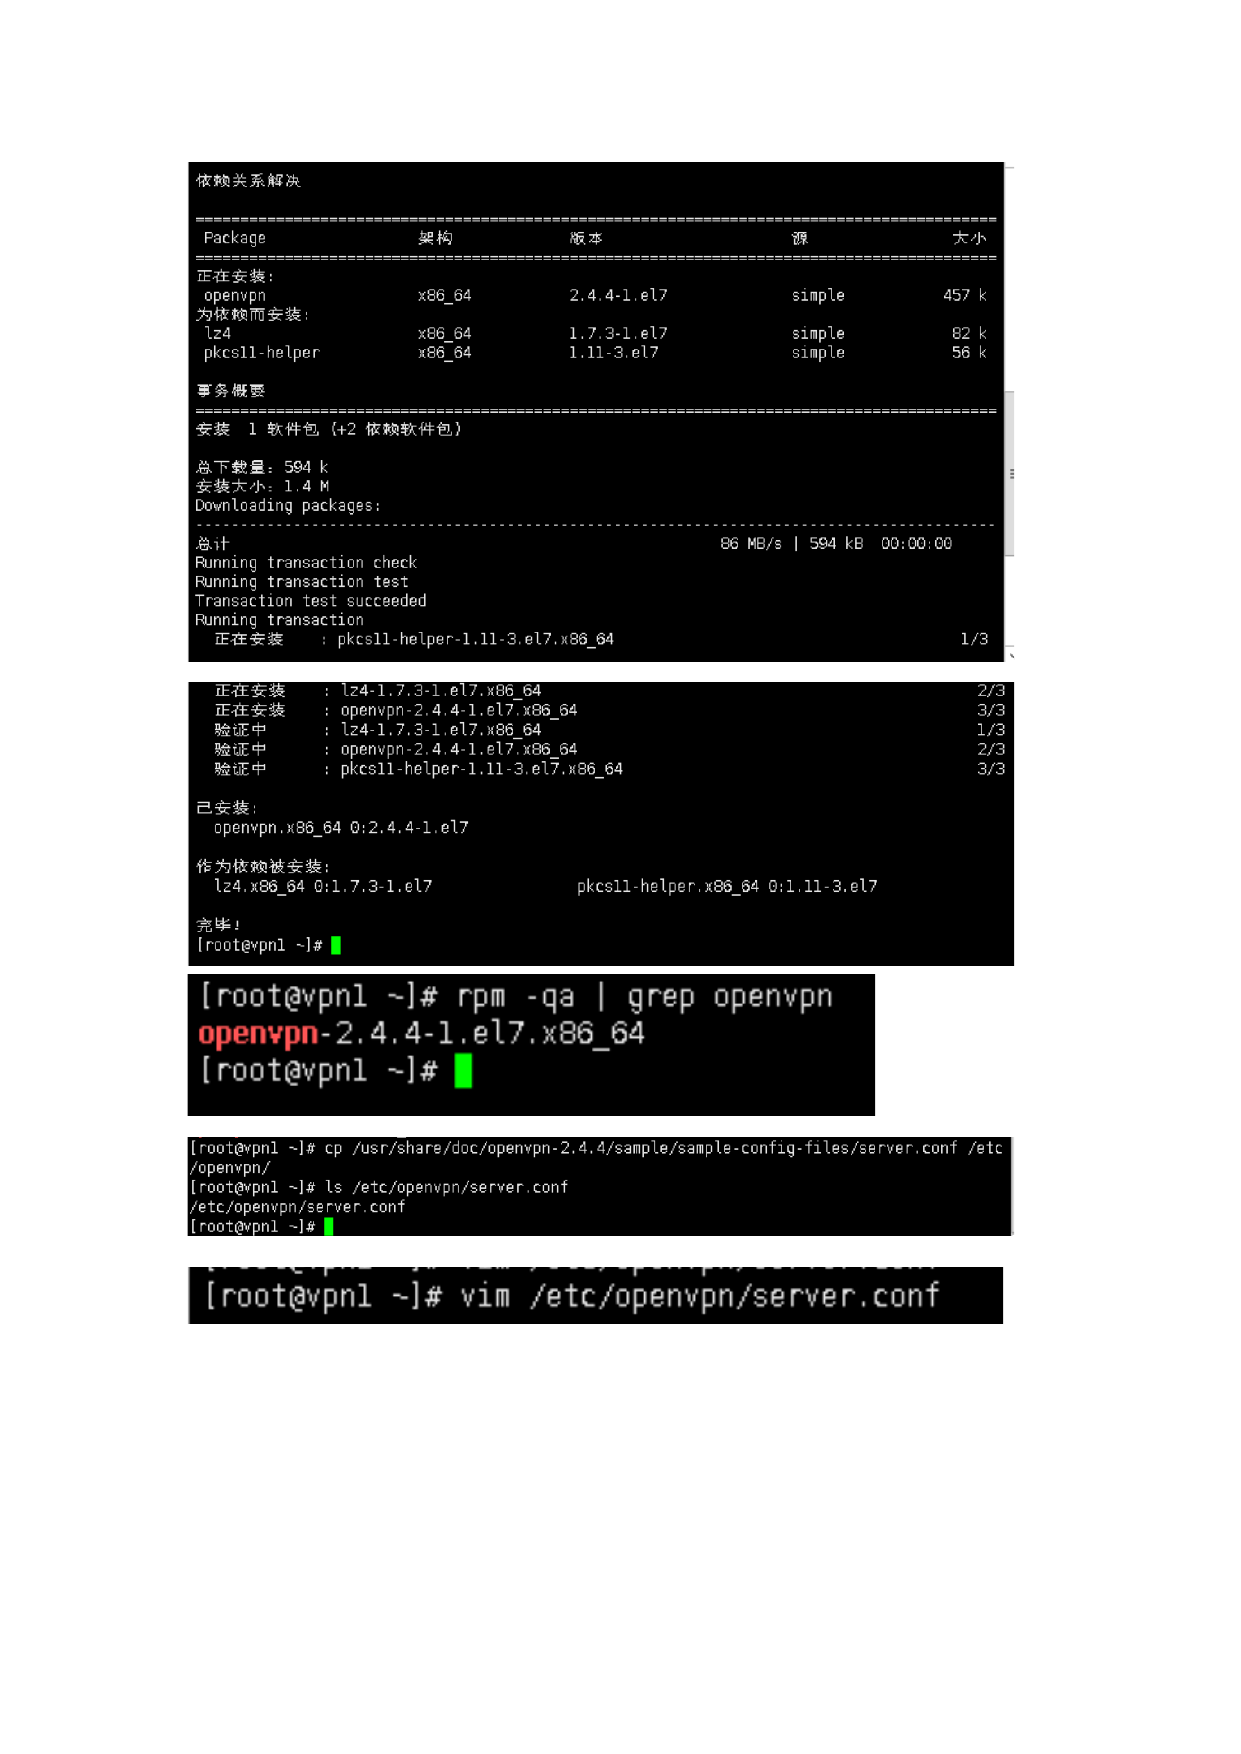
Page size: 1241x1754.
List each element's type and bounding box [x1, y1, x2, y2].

picture [187, 162, 1015, 662]
picture [187, 974, 876, 1116]
picture [187, 1137, 1015, 1236]
picture [187, 682, 1015, 966]
picture [187, 1267, 1004, 1324]
